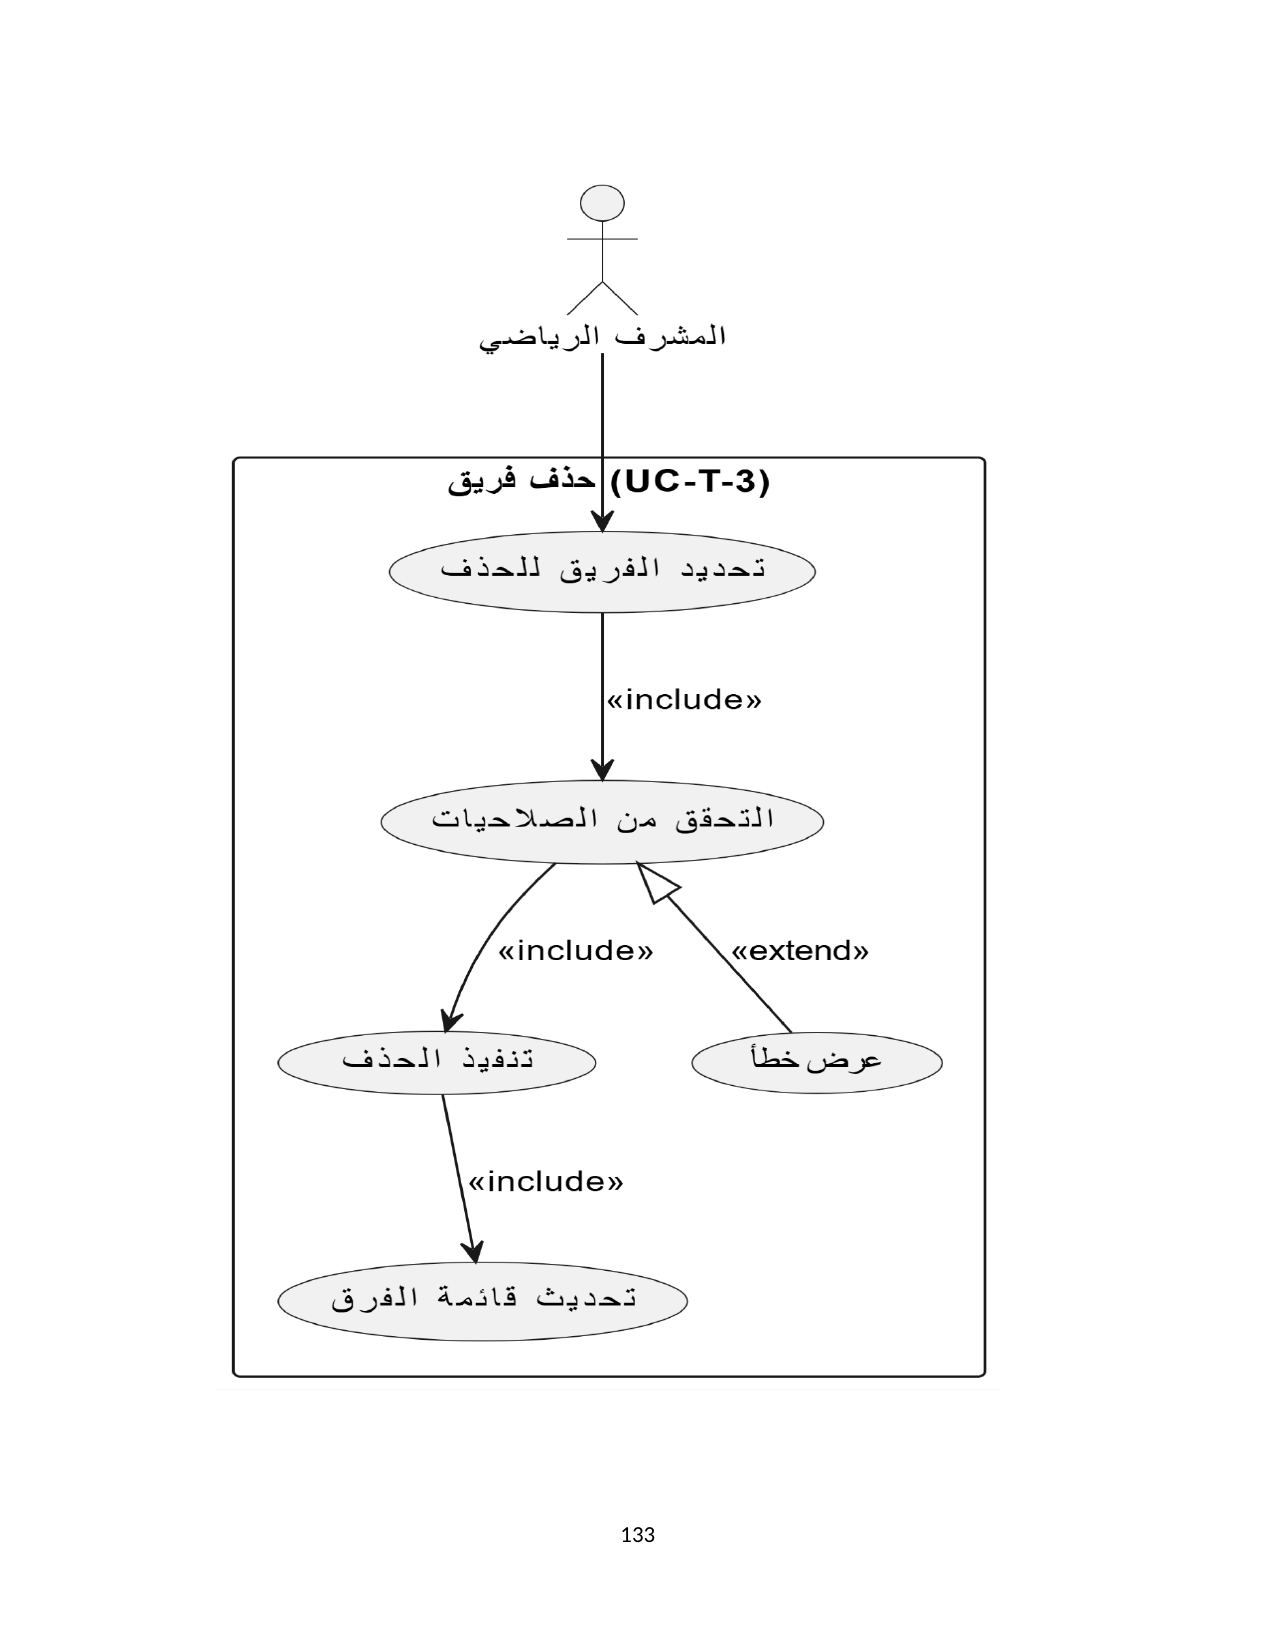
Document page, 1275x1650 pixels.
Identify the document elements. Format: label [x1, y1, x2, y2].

picture [187, 150, 1028, 1411]
